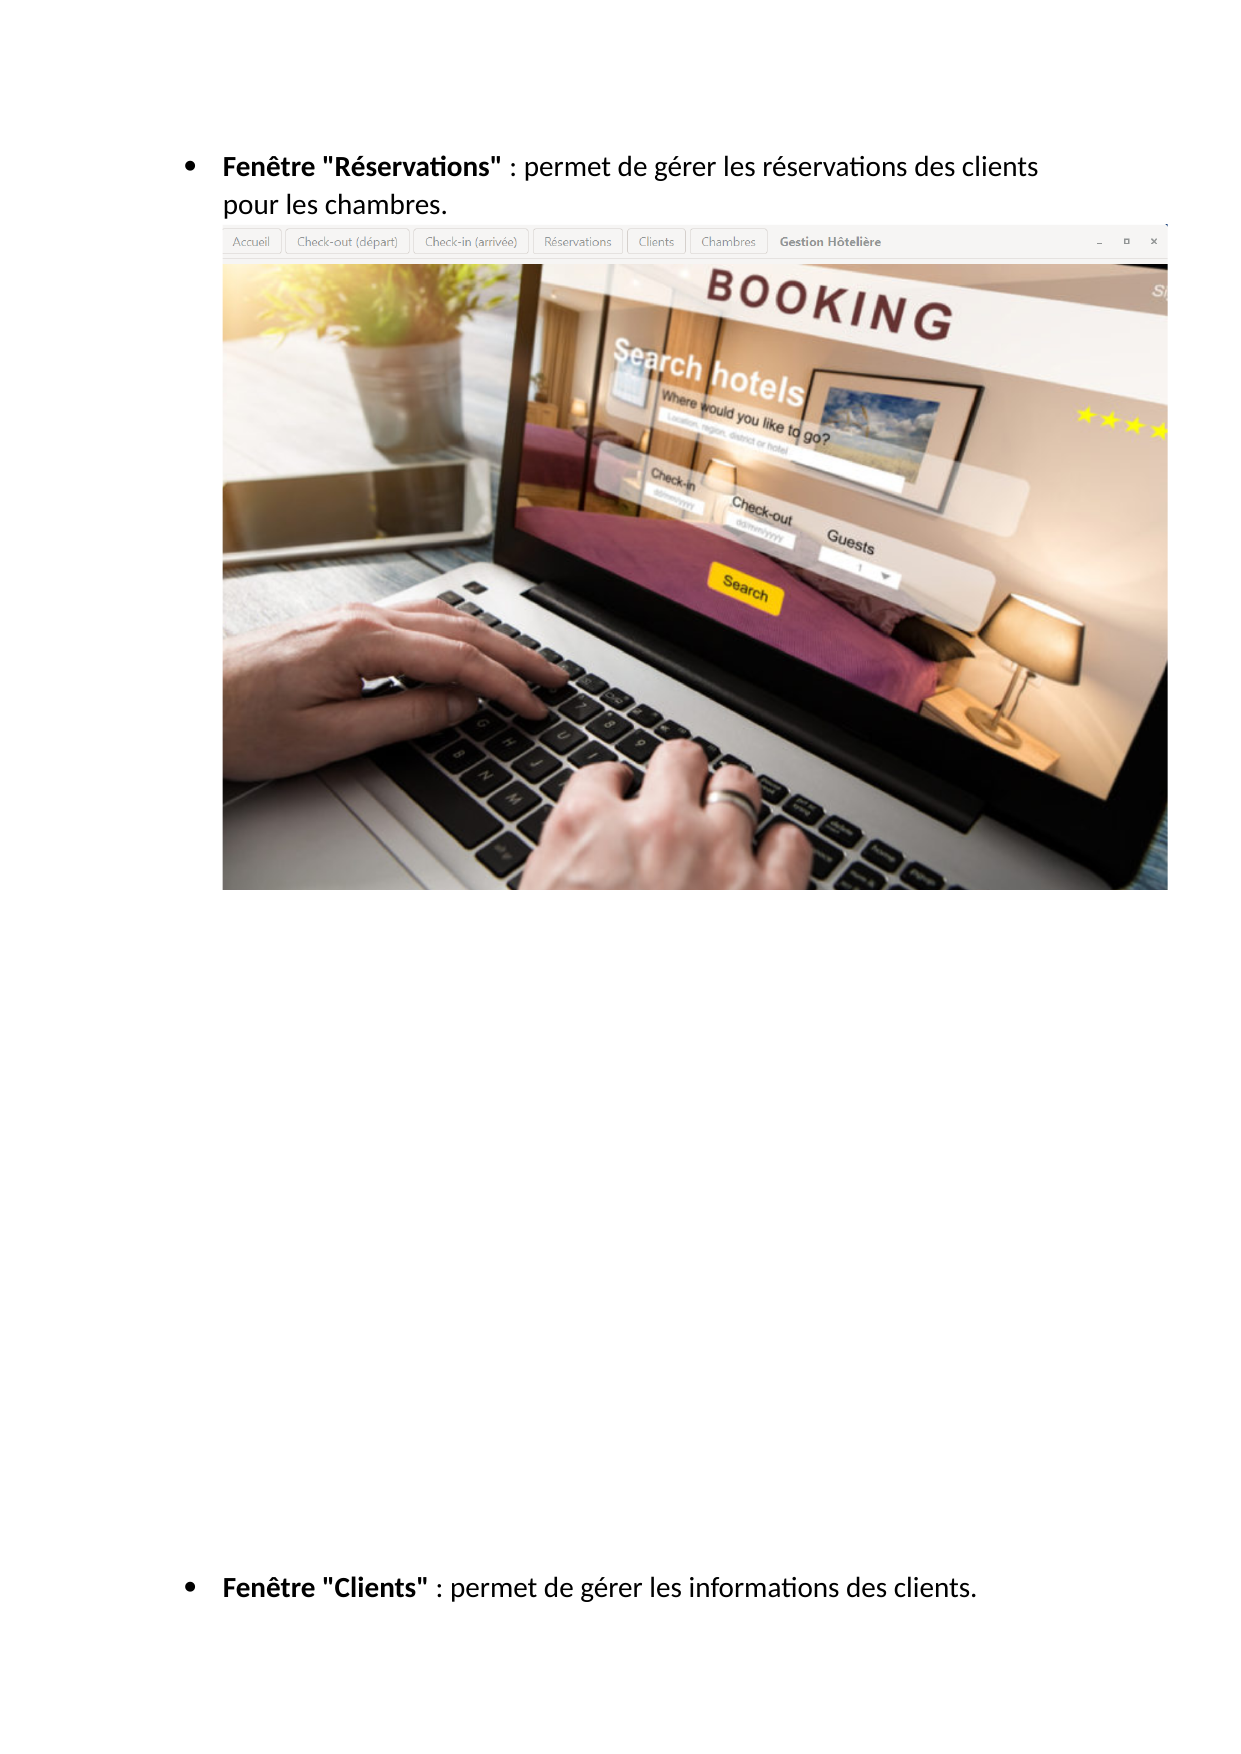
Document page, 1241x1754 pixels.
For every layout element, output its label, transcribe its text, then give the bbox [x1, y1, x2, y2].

picture [222, 224, 1168, 890]
list Fenêtre "Clients" : permet de gérer les informations des clients. [185, 1569, 1093, 1605]
list Fenêtre "Réservations" : permet de gérer les réservations des clients pour les chambres. [185, 148, 1093, 222]
